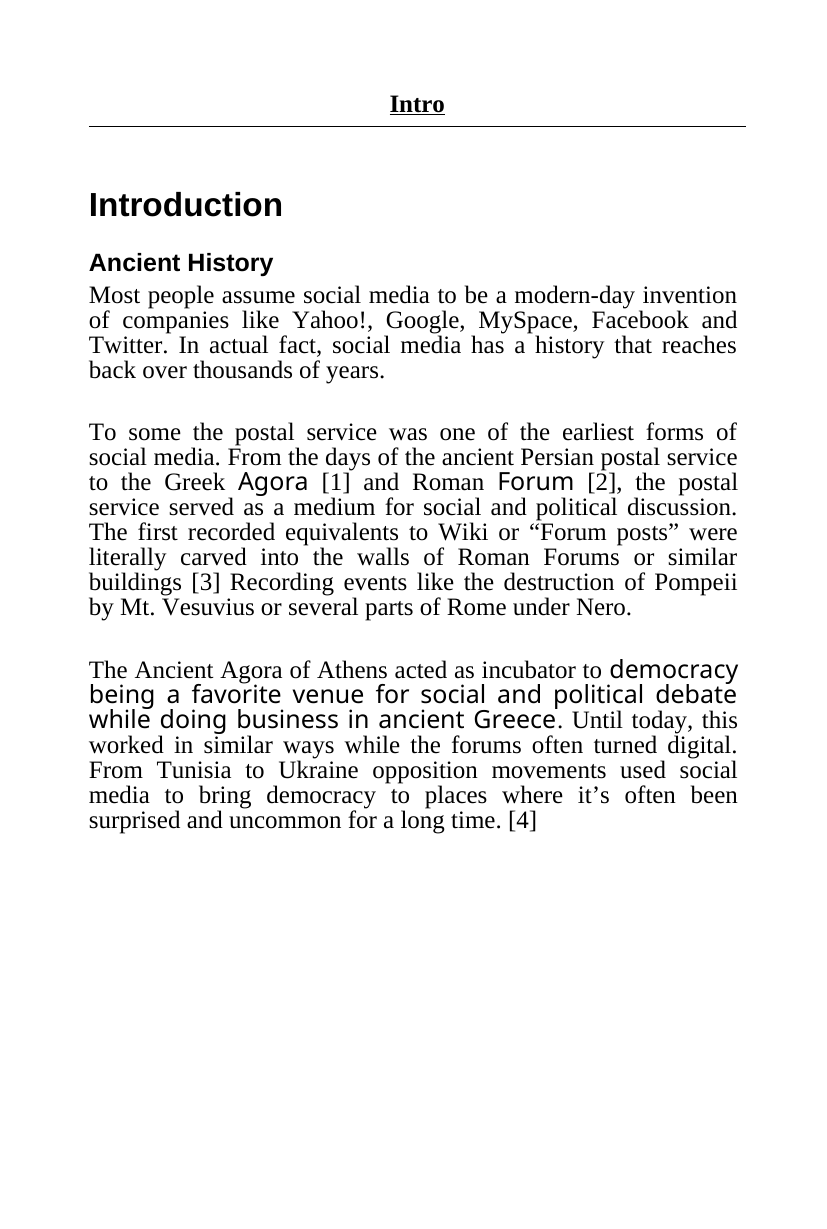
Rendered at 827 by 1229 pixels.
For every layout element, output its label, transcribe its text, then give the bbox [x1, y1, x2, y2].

subtitle Ancient History [89, 248, 738, 277]
text The Ancient Agora of Athens acted as incubator to democracy being a favorite venue for social and political debate while doing business in ancient Greece. Until today, this worked in similar ways while the forums often turned digital. From Tunisia to Ukraine opposition movements used social media to bring democracy to places where it’s often been surprised and uncommon for a long time. [4] [89, 658, 738, 833]
text To some the postal service was one of the earliest forms of social media. From the days of the ancient Persian postal service to the Greek Agora [1] and Roman Forum [2], the postal service served as a medium for social and political discussion. The first recorded equivalents to Wiki or “Forum posts” were literally carved into the walls of Roman Forums or similar buildings [3] Recording events like the destruction of Pompeii by Mt. Vesuvius or several parts of Rome under Nero. [89, 421, 738, 621]
text Most people assume social media to be a modern-day invention of companies like Yahoo!, Google, MySpace, Facebook and Twitter. In actual fact, social media has a history that reaches back over thousands of years. [89, 283, 738, 383]
subtitle Introduction [89, 185, 738, 223]
